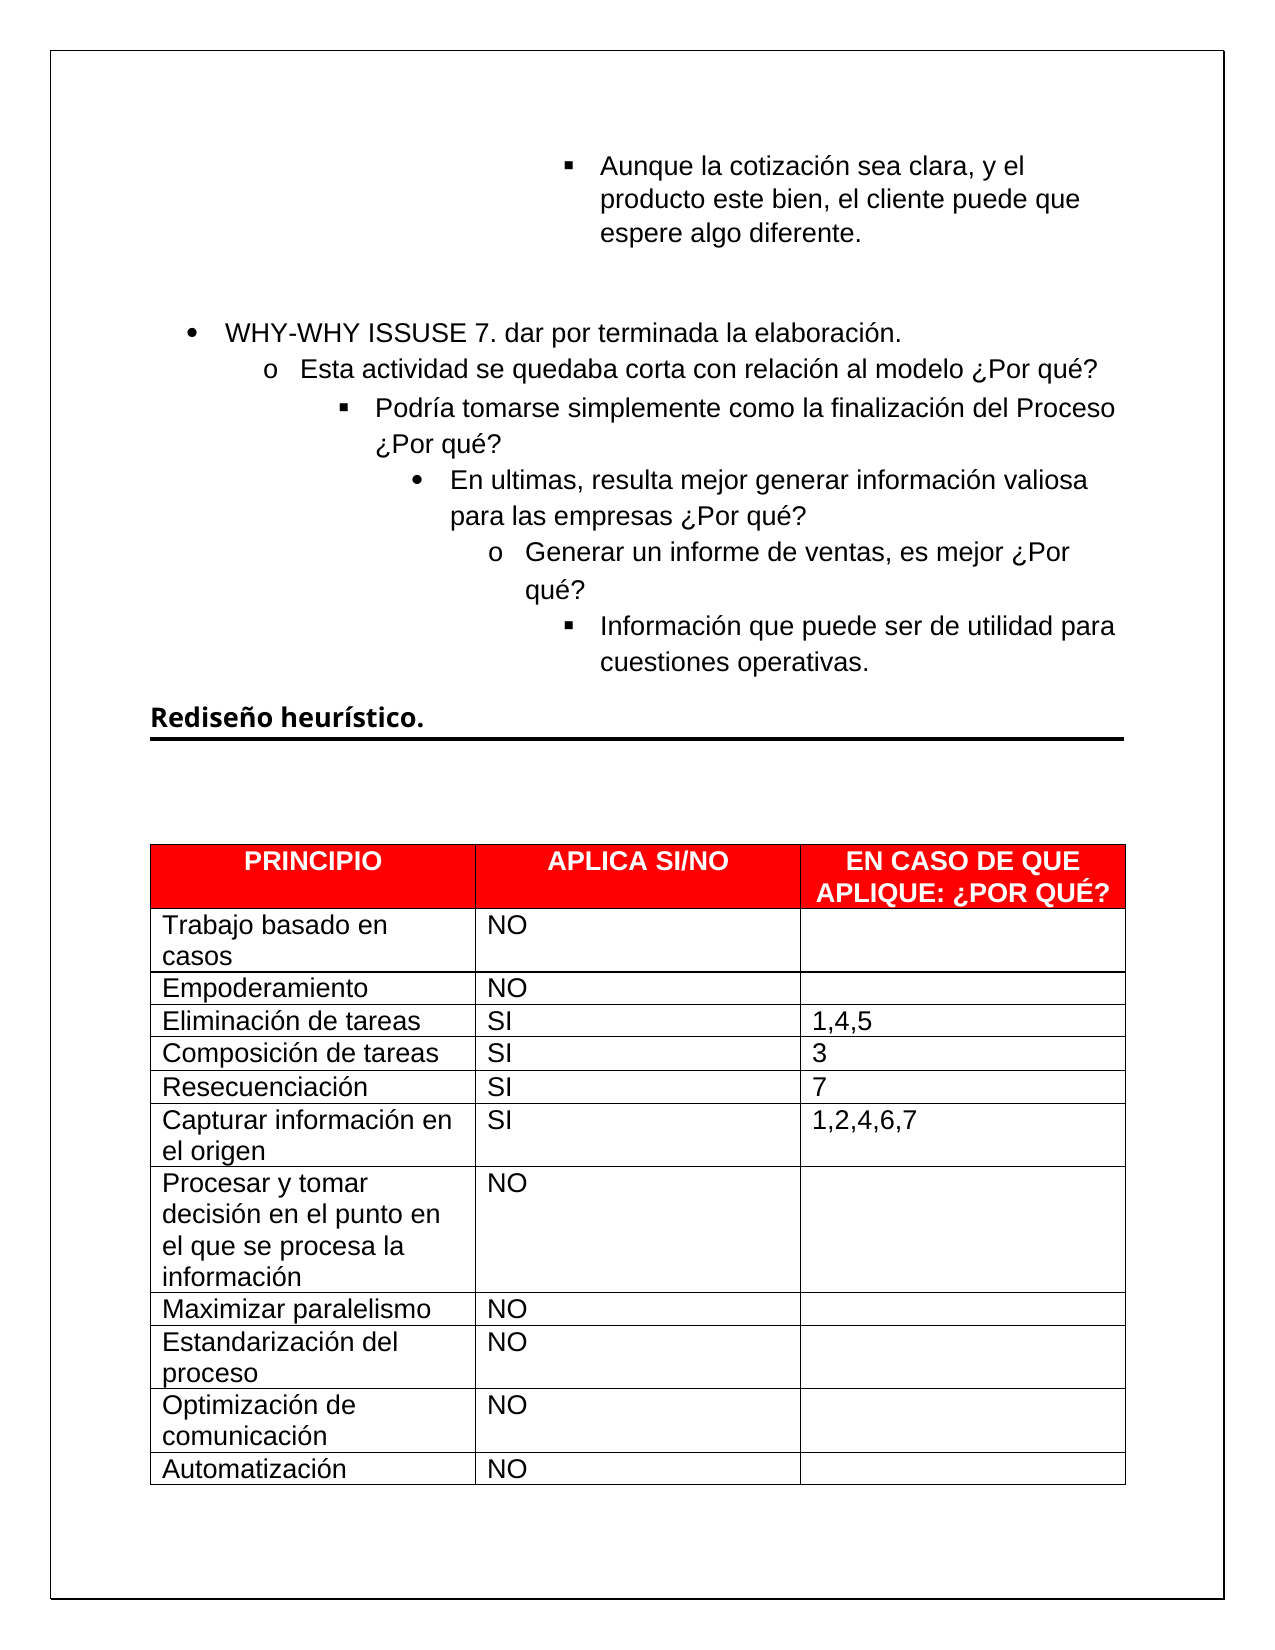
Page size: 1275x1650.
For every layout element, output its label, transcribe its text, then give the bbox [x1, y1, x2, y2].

table_cell [801, 1293, 1125, 1324]
table_header APLICA SI/NO [476, 845, 800, 908]
table_cell Optimización de comunicación [151, 1389, 475, 1452]
table_cell Maximizar paralelismo [151, 1293, 475, 1324]
list Podría tomarse simplemente como la finalización del Proceso ¿Por qué? [337, 392, 1124, 459]
list Esta actividad se quedaba corta con relación al modelo ¿Por qué? [262, 353, 1124, 387]
table_cell NO [476, 973, 800, 1004]
table_cell Eliminación de tareas [151, 1005, 475, 1036]
table_header EN CASO DE QUE APLIQUE: ¿POR QUÉ? [801, 845, 1125, 908]
table_cell Automatización [151, 1453, 475, 1484]
table_cell [801, 973, 1125, 1004]
table_cell 1,2,4,6,7 [801, 1104, 1125, 1166]
table_cell Procesar y tomar decisión en el punto en el que se procesa la información [151, 1167, 475, 1292]
table_cell SI [476, 1037, 800, 1070]
table_cell SI [476, 1071, 800, 1103]
table_cell Trabajo basado en casos [151, 909, 475, 971]
table_header PRINCIPIO [151, 845, 475, 908]
list Generar un informe de ventas, es mejor ¿Por qué? [487, 536, 1124, 605]
table_cell Estandarización del proceso [151, 1326, 475, 1388]
table_cell NO [476, 909, 800, 971]
table_cell Capturar información en el origen [151, 1104, 475, 1166]
table_cell [801, 909, 1125, 971]
table_cell 1,4,5 [801, 1005, 1125, 1036]
table_cell NO [476, 1453, 800, 1484]
table_cell SI [476, 1005, 800, 1036]
list Aunque la cotización sea clara, y el producto este bien, el cliente puede que espere algo diferente. [562, 150, 1124, 248]
text Rediseño heurístico. [150, 698, 1124, 737]
table_cell [801, 1453, 1125, 1484]
table_cell [801, 1167, 1125, 1292]
table_cell NO [476, 1389, 800, 1452]
table_cell 7 [801, 1071, 1125, 1103]
table_cell Resecuenciación [151, 1071, 475, 1103]
table_cell Empoderamiento [151, 973, 475, 1004]
table_cell [801, 1326, 1125, 1388]
table_cell NO [476, 1326, 800, 1388]
list Información que puede ser de utilidad para cuestiones operativas. [562, 610, 1124, 677]
table_cell NO [476, 1293, 800, 1324]
table_cell SI [476, 1104, 800, 1166]
table_cell 3 [801, 1037, 1125, 1070]
table_cell NO [476, 1167, 800, 1292]
table_cell [801, 1389, 1125, 1452]
table_cell Composición de tareas [151, 1037, 475, 1070]
list WHY-WHY ISSUSE 7. dar por terminada la elaboración. [187, 317, 1124, 348]
list En ultimas, resulta mejor generar información valiosa para las empresas ¿Por qué? [412, 464, 1124, 531]
